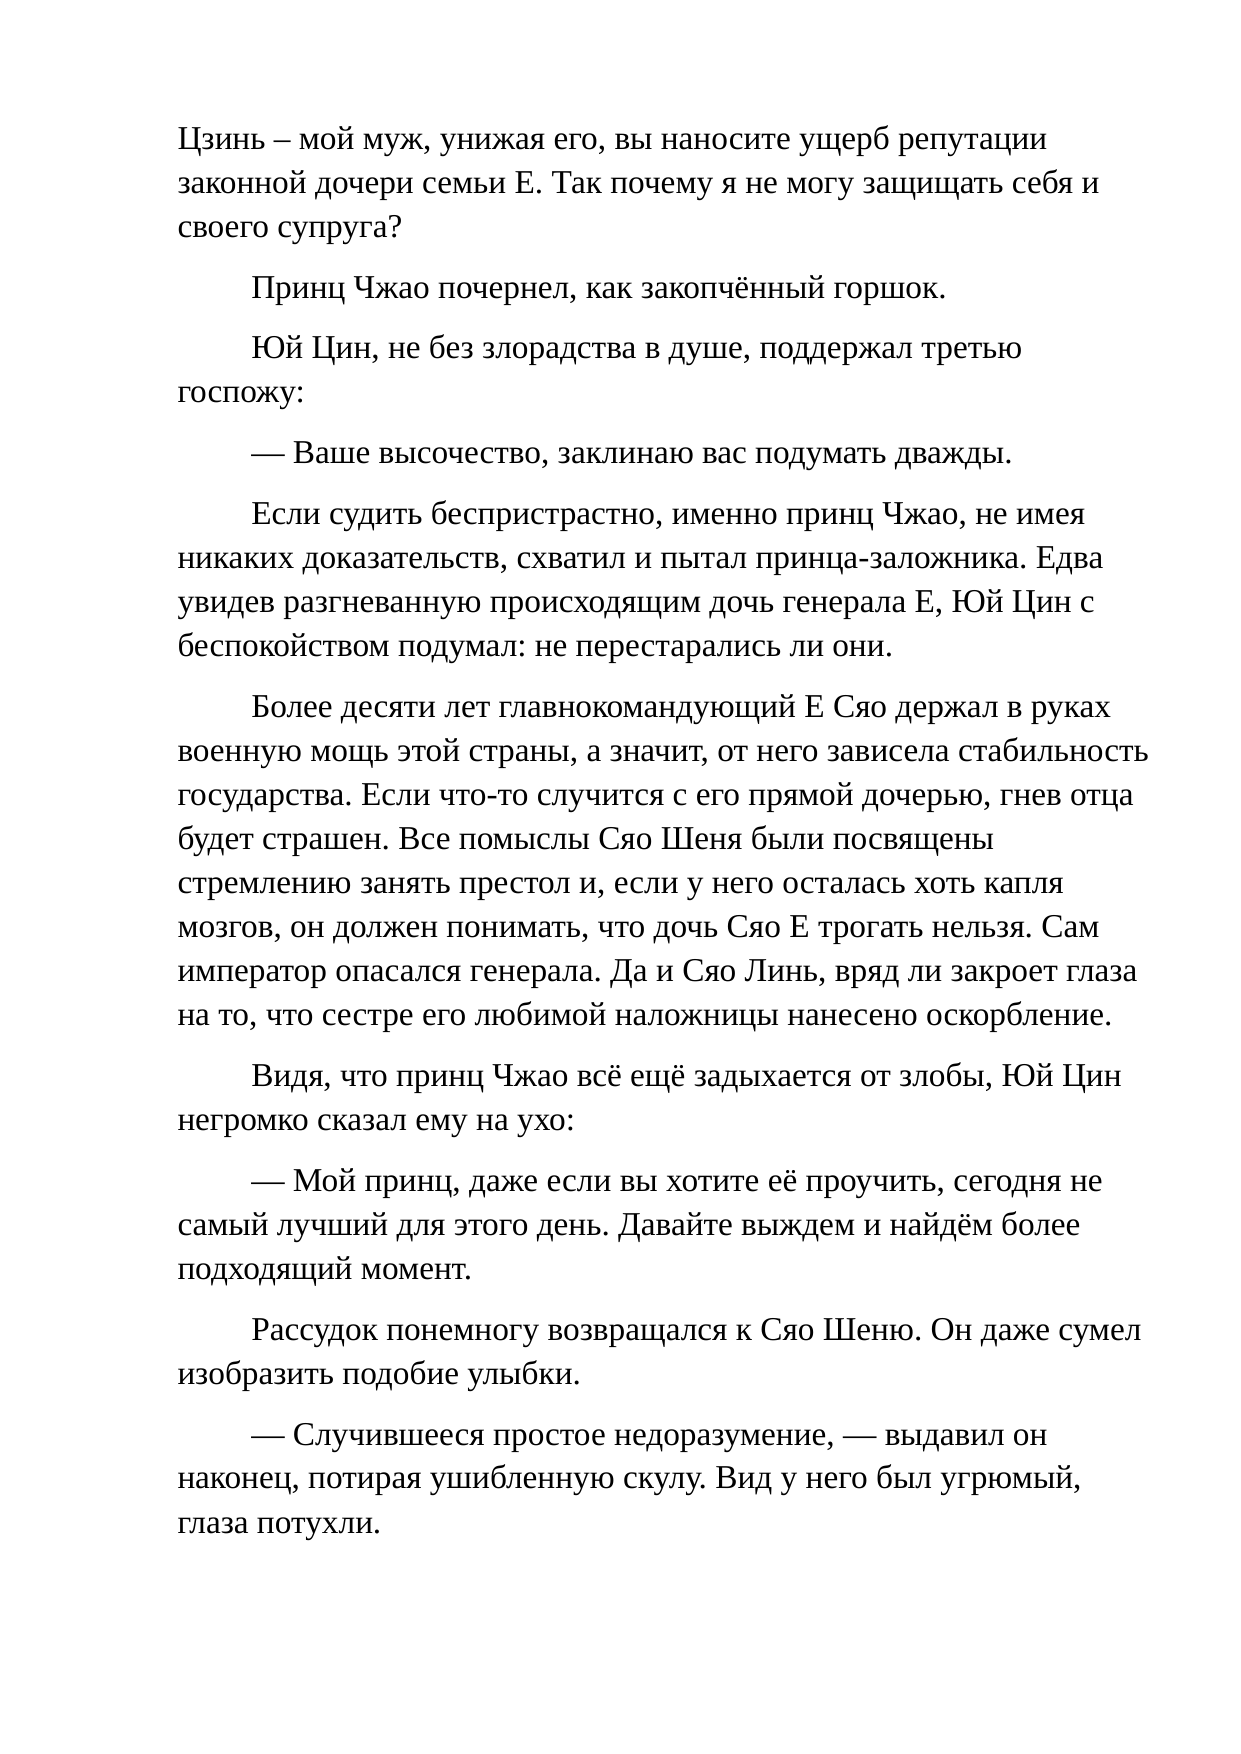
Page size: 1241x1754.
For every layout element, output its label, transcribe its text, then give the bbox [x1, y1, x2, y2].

text Видя, что принц Чжао всё ещё задыхается от злобы, Юй Цин негромко сказал ему на ухо: [177, 1055, 1152, 1138]
text — Мой принц, даже если вы хотите её проучить, сегодня не самый лучший для этого день. Давайте выждем и найдём более подходящий момент. [177, 1160, 1152, 1287]
text Рассудок понемногу возвращался к Сяо Шеню. Он даже сумел изобразить подобие улыбки. [177, 1309, 1152, 1391]
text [177, 118, 1152, 244]
text Более десяти лет главнокомандующий Е Сяо держал в руках военную мощь этой страны, а значит, от него зависела стабильность государства. Если что-то случится с его прямой дочерью, гнев отца будет страшен. Все помыслы Сяо Шеня были посвящены стремлению занять престол и, если у него осталась хоть капля мозгов, он должен понимать, что дочь Сяо Е трогать нельзя. Сам император опасался генерала. Да и Сяо Линь, вряд ли закроет глаза на то, что сестре его любимой наложницы нанесено оскорбление. [177, 686, 1152, 1033]
text Юй Цин, не без злорадства в душе, поддержал третью госпожу: [177, 328, 1152, 410]
text — Случившееся простое недоразумение, — выдавил он наконец, потирая ушибленную скулу. Вид у него был угрюмый, глаза потухли. [177, 1414, 1152, 1540]
text Если судить беспристрастно, именно принц Чжао, не имея никаких доказательств, схватил и пытал принца-заложника. Едва увидев разгневанную происходящим дочь генерала Е, Юй Цин с беспокойством подумал: не перестарались ли они. [177, 493, 1152, 664]
text Принц Чжао почернел, как закопчённый горшок. [177, 267, 1152, 305]
text — Ваше высочество, заклинаю вас подумать дважды. [177, 432, 1152, 471]
